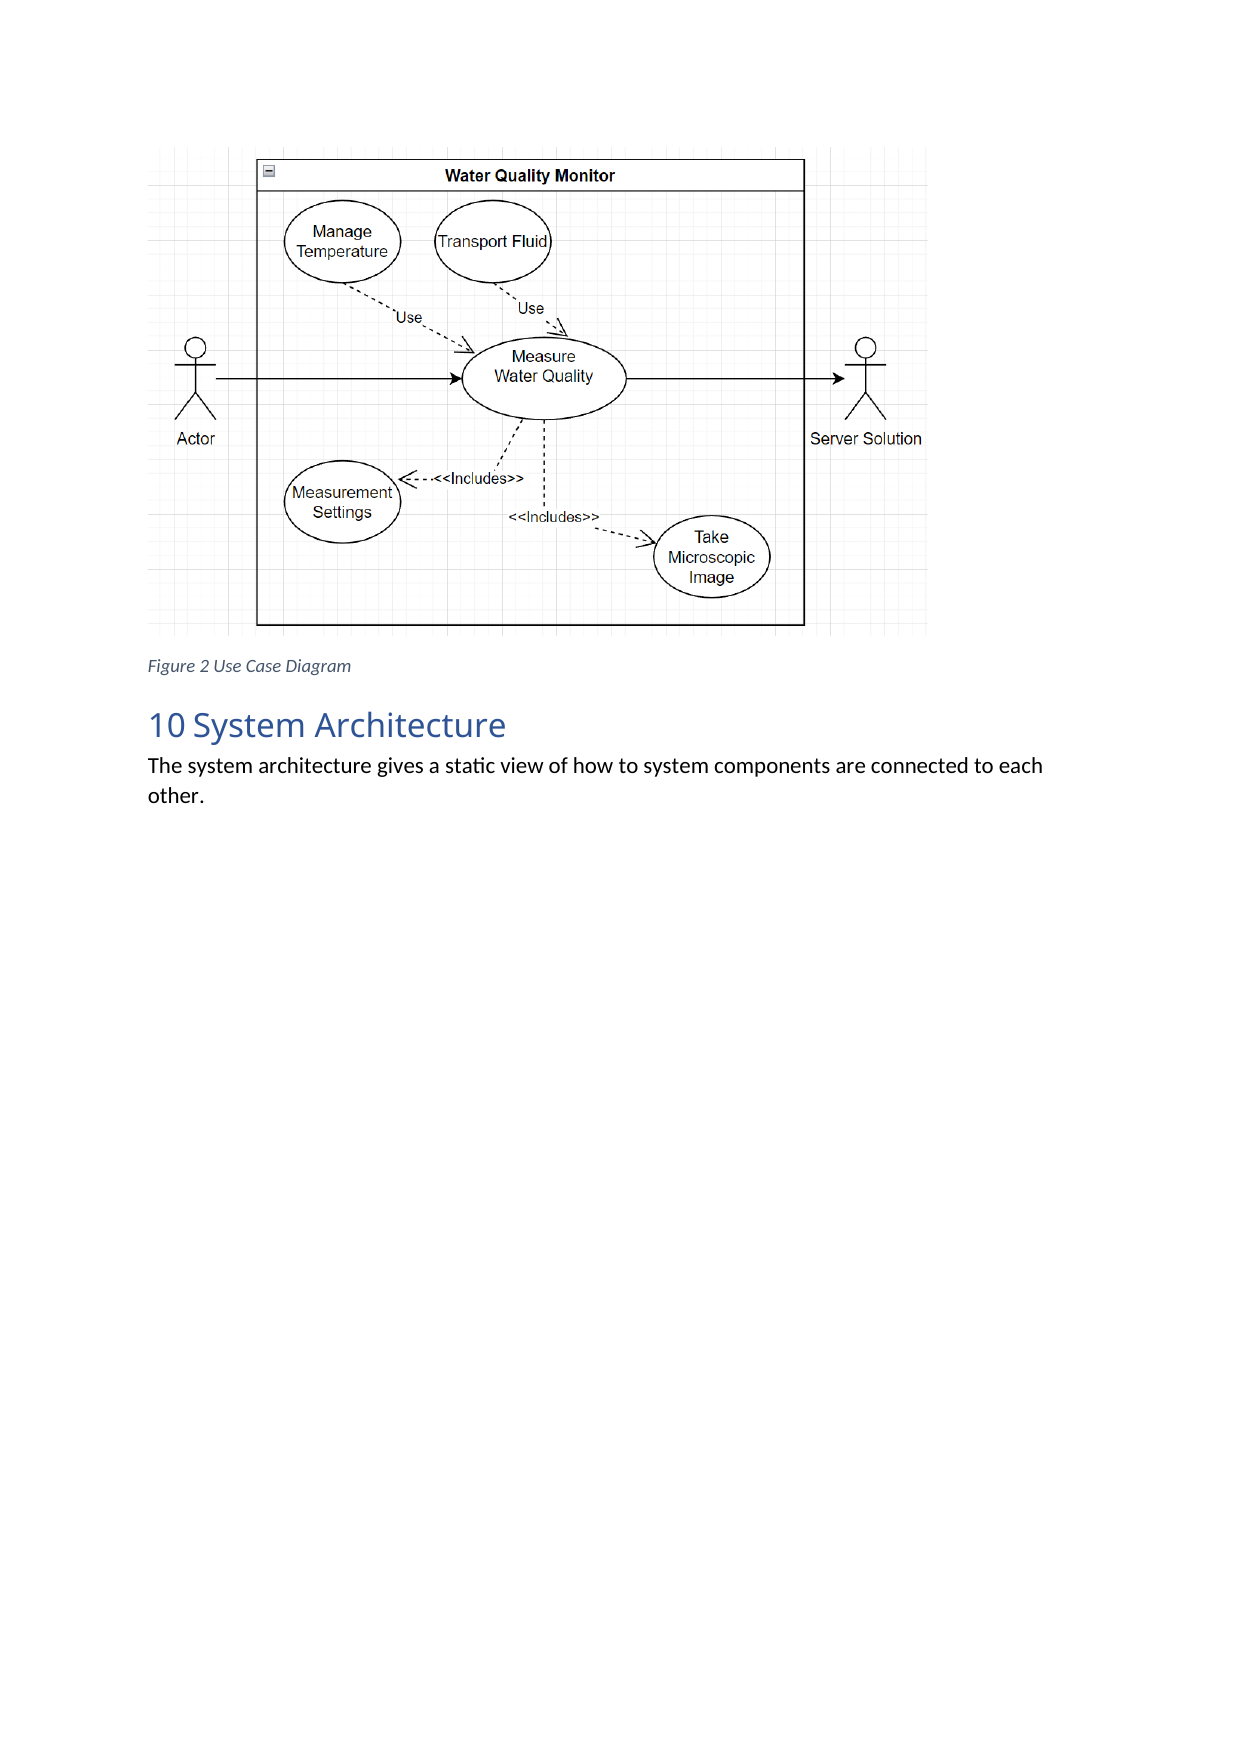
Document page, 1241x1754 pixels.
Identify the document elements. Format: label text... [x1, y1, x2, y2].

text Figure 2 Use Case Diagram [148, 654, 1093, 677]
subtitle System Architecture [148, 702, 1093, 748]
text The system architecture gives a static view of how to system components are connected to each other. [148, 751, 1093, 809]
picture [147, 147, 928, 636]
